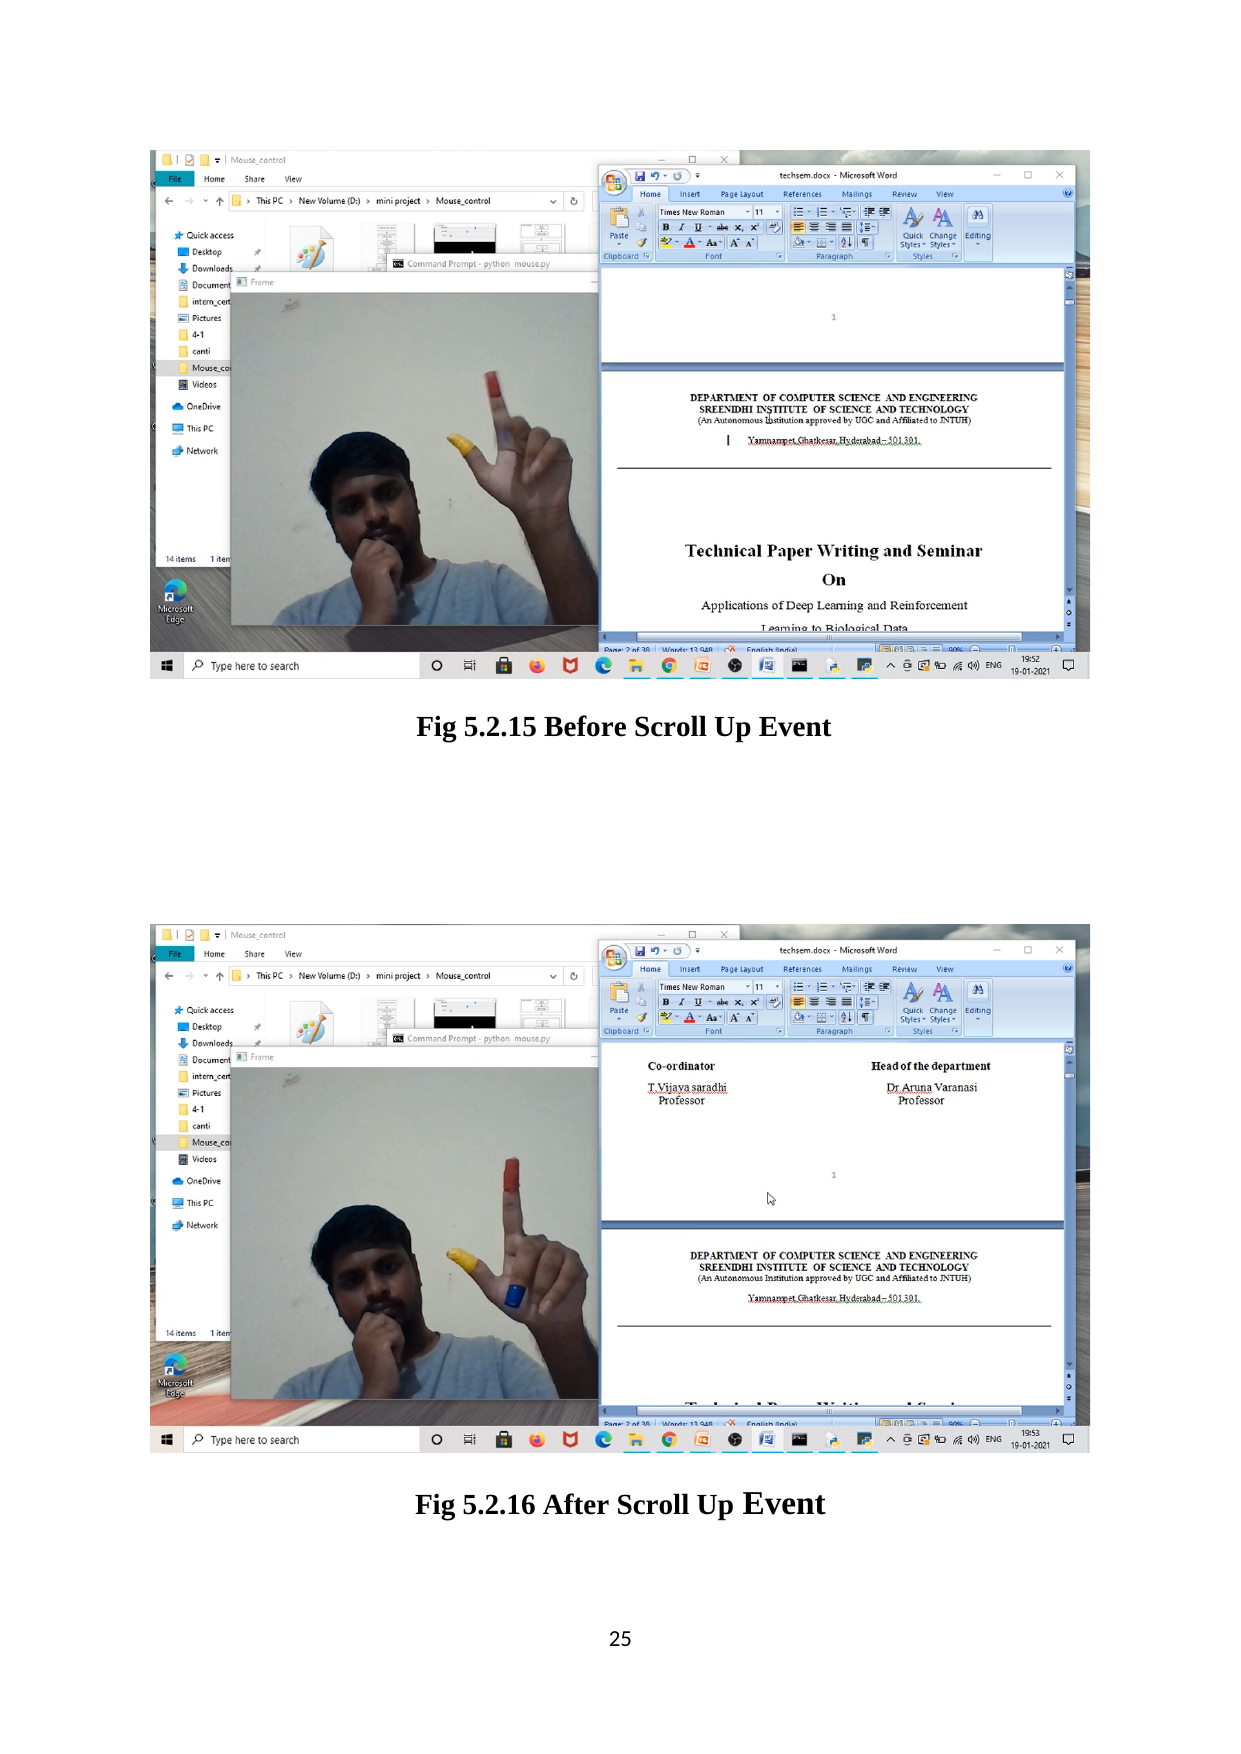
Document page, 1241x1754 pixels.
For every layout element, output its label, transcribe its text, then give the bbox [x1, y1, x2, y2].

picture [150, 150, 1091, 679]
picture [150, 924, 1091, 1453]
text Fig 5.2.16 After Scroll Up Event [150, 1483, 1090, 1522]
text Fig 5.2.15 Before Scroll Up Event [150, 709, 1090, 743]
